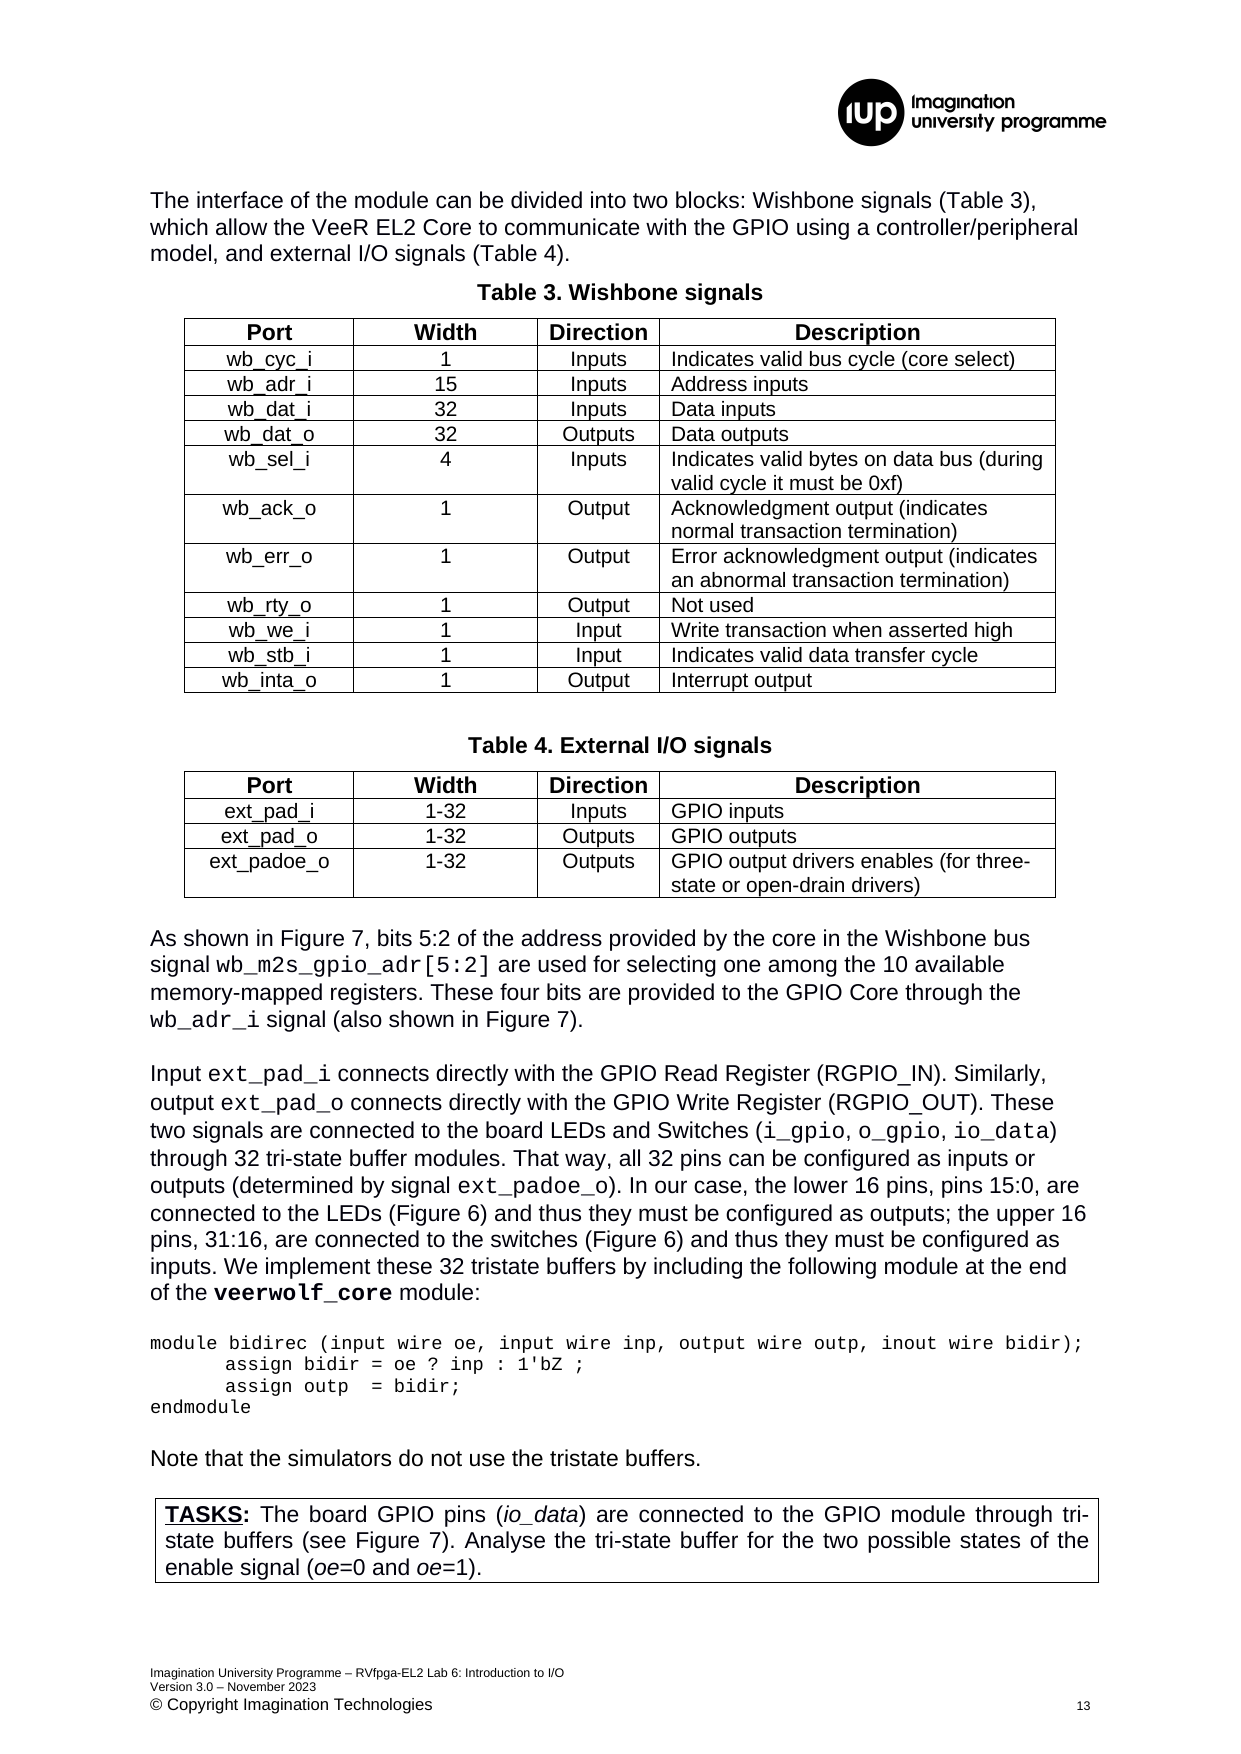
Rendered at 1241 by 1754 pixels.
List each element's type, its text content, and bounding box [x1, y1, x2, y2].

list TASKS: The board GPIO pins (io_data) are connected to the GPIO module through tri-state buffers (see Figure 7). Analyse the tri-state buffer for the two possible states of the enable signal (oe=0 and oe=1). [156, 1499, 1098, 1582]
table_header Direction [538, 319, 659, 345]
table_cell Indicates valid bus cycle (core select) [660, 346, 1055, 370]
table_cell Outputs [538, 421, 659, 445]
table_header Description [660, 772, 1055, 798]
table_header Width [354, 319, 537, 345]
table_header Width [354, 772, 537, 798]
table_cell 32 [354, 396, 537, 420]
table_cell Output [538, 544, 659, 592]
text Table 3. Wishbone signals [150, 279, 1090, 305]
table_cell ext_pad_o [185, 824, 353, 848]
table_cell 1 [354, 346, 537, 370]
table_cell 32 [354, 421, 537, 445]
table_cell Output [538, 495, 659, 543]
table_cell 1 [354, 618, 537, 642]
table_cell wb_rty_o [185, 593, 353, 617]
table_cell Indicates valid bytes on data bus (during valid cycle it must be 0xf) [660, 446, 1055, 494]
table_cell Outputs [538, 849, 659, 897]
table_cell wb_cyc_i [185, 346, 353, 370]
text As shown in Figure 7, bits 5:2 of the address provided by the core in the Wishbone bus signal wb_m2s_gpio_adr[5:2] are used for selecting one among the 10 available memory-mapped registers. These four bits are provided to the GPIO Core through the wb_adr_i signal (also shown in Figure 7). [150, 925, 1090, 1034]
text Note that the simulators do not use the tristate buffers. [150, 1445, 1090, 1472]
table_header Port [185, 319, 353, 345]
table_cell wb_dat_o [185, 421, 353, 445]
table_cell wb_stb_i [185, 643, 353, 667]
text The interface of the module can be divided into two blocks: Wishbone signals (Table 3), which allow the VeeR EL2 Core to communicate with the GPIO using a controller/peripheral model, and external I/O signals (Table 4). [150, 187, 1090, 267]
table_cell Not used [660, 593, 1055, 617]
table_cell 4 [354, 446, 537, 494]
picture [837, 77, 1108, 148]
table_cell 1 [354, 668, 537, 692]
table_header Port [185, 772, 353, 798]
text assign bidir = oe ? inp : 1'bZ ; [150, 1355, 1090, 1376]
table_cell wb_inta_o [185, 668, 353, 692]
text assign outp = bidir; [150, 1376, 1090, 1398]
table_cell Inputs [538, 446, 659, 494]
table_cell wb_err_o [185, 544, 353, 592]
table_cell 1-32 [354, 799, 537, 823]
table_cell Error acknowledgment output (indicates an abnormal transaction termination) [660, 544, 1055, 592]
table_cell Inputs [538, 396, 659, 420]
table_cell Inputs [538, 371, 659, 395]
table_cell ext_pad_i [185, 799, 353, 823]
table_cell ext_padoe_o [185, 849, 353, 897]
table_cell 15 [354, 371, 537, 395]
table_cell Outputs [538, 824, 659, 848]
table_cell Indicates valid data transfer cycle [660, 643, 1055, 667]
table_cell 1 [354, 544, 537, 592]
text module bidirec (input wire oe, input wire inp, output wire outp, inout wire bidir); [150, 1334, 1090, 1355]
table_cell 1 [354, 495, 537, 543]
table_cell 1 [354, 643, 537, 667]
table_cell wb_ack_o [185, 495, 353, 543]
table_cell Address inputs [660, 371, 1055, 395]
table_cell wb_dat_i [185, 396, 353, 420]
table_cell Data outputs [660, 421, 1055, 445]
text endmodule [150, 1398, 1090, 1419]
text Input ext_pad_i connects directly with the GPIO Read Register (RGPIO_IN). Similarly, output ext_pad_o connects directly with the GPIO Write Register (RGPIO_OUT). These two signals are connected to the board LEDs and Switches (i_gpio, o_gpio, io_data) through 32 tri-state buffer modules. That way, all 32 pins can be configured as inputs or outputs (determined by signal ext_padoe_o). In our case, the lower 16 pins, pins 15:0, are connected to the LEDs (Figure 6) and thus they must be configured as outputs; the upper 16 pins, 31:16, are connected to the switches (Figure 6) and thus they must be configured as inputs. We implement these 32 tristate buffers by including the following module at the end of the veerwolf_core module: [150, 1060, 1090, 1307]
table_cell Output [538, 668, 659, 692]
table_cell Inputs [538, 799, 659, 823]
table_header Description [660, 319, 1055, 345]
table_cell Output [538, 593, 659, 617]
table_header Direction [538, 772, 659, 798]
table_cell Input [538, 618, 659, 642]
table_cell 1-32 [354, 824, 537, 848]
table_cell GPIO outputs [660, 824, 1055, 848]
table_cell GPIO output drivers enables (for three-state or open-drain drivers) [660, 849, 1055, 897]
table_cell Write transaction when asserted high [660, 618, 1055, 642]
table_cell wb_sel_i [185, 446, 353, 494]
table_cell 1 [354, 593, 537, 617]
table_cell Data inputs [660, 396, 1055, 420]
table_cell Input [538, 643, 659, 667]
table_cell Inputs [538, 346, 659, 370]
table_cell Acknowledgment output (indicates normal transaction termination) [660, 495, 1055, 543]
table_cell wb_adr_i [185, 371, 353, 395]
table_cell GPIO inputs [660, 799, 1055, 823]
text Table 4. External I/O signals [150, 732, 1090, 758]
table_cell 1-32 [354, 849, 537, 897]
table_cell wb_we_i [185, 618, 353, 642]
table_cell Interrupt output [660, 668, 1055, 692]
